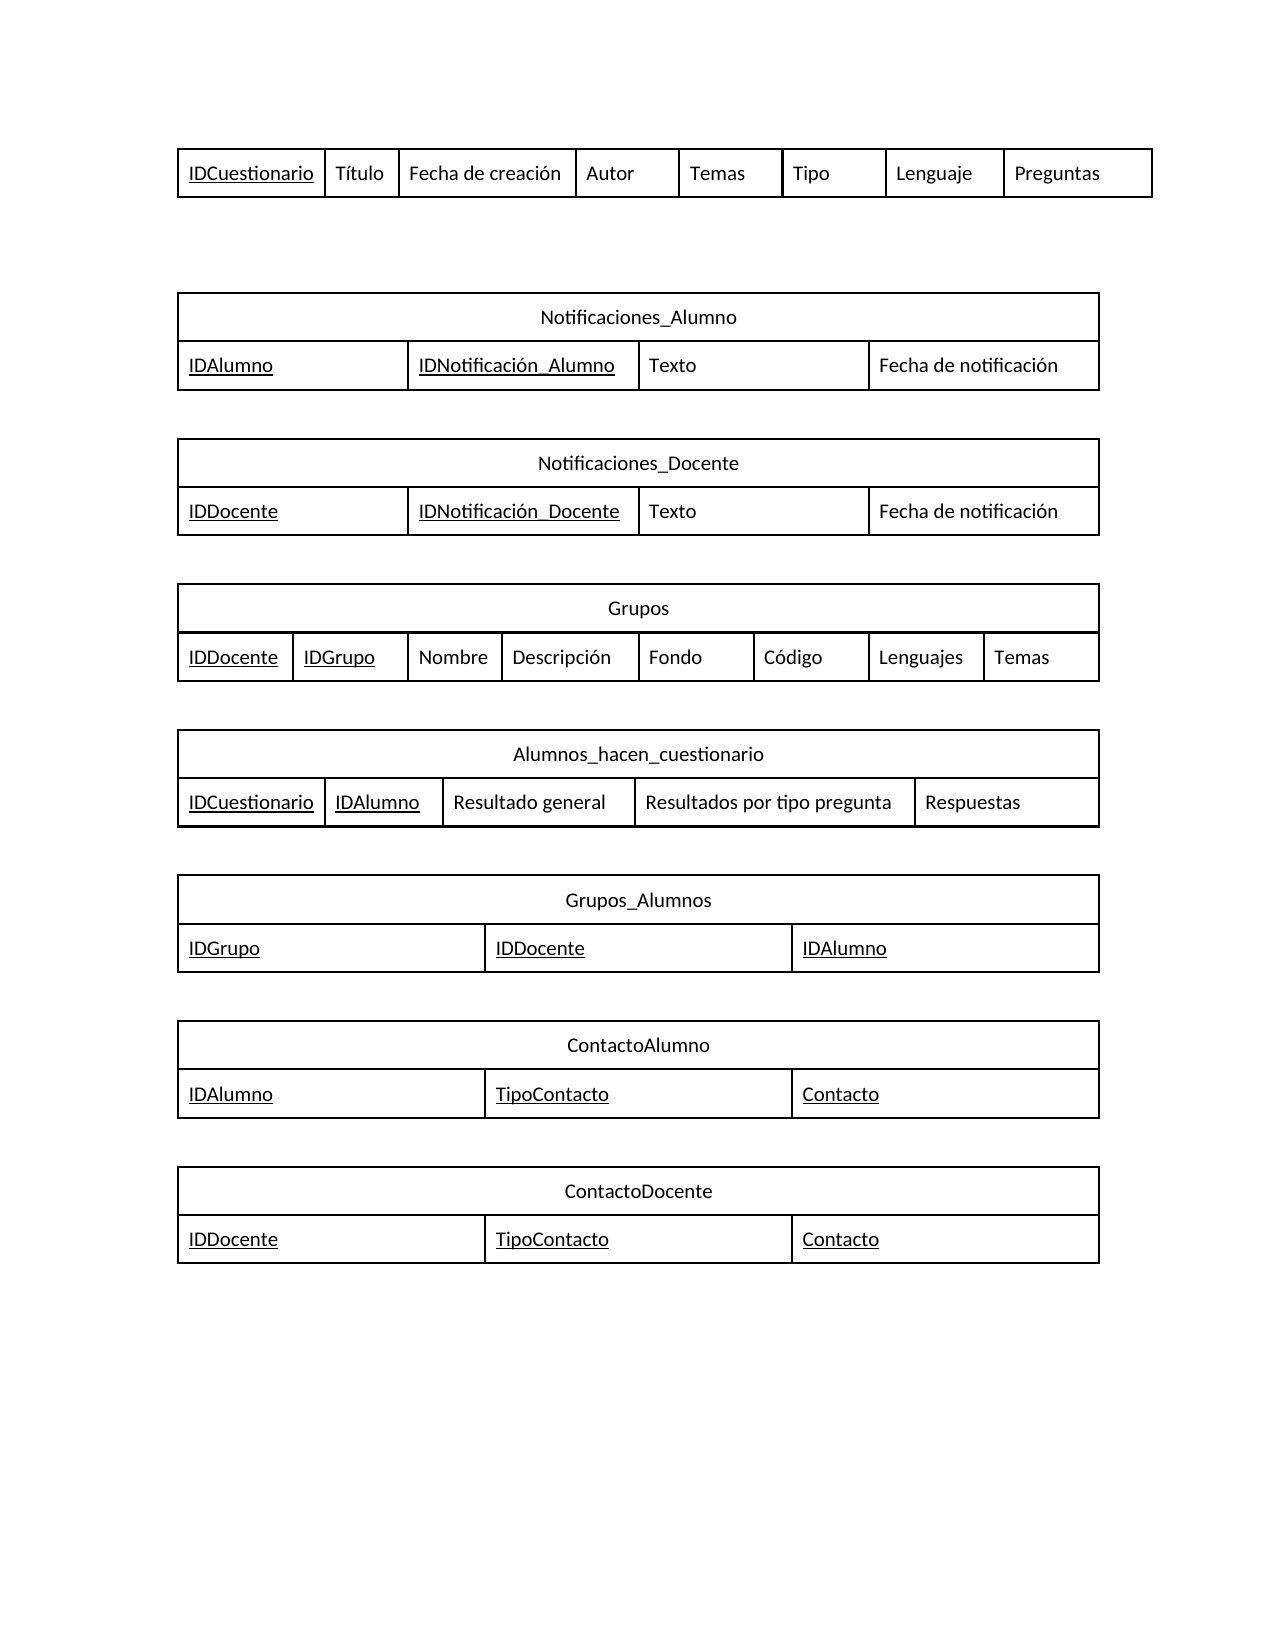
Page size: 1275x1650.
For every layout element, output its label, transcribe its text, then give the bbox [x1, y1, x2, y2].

table_header Notificaciones_Docente [179, 440, 1098, 486]
table_cell IDAlumno [793, 925, 1098, 971]
table_cell IDNotificación_Alumno [409, 342, 638, 388]
table_cell Resultados por tipo pregunta [636, 779, 914, 825]
table_header Grupos_Alumnos [179, 876, 1098, 923]
table_cell IDCuestionario [179, 779, 324, 825]
table_cell Respuestas [916, 779, 1098, 825]
table_cell Texto [640, 342, 868, 388]
table_cell Temas [985, 634, 1098, 680]
table_cell Descripción [503, 634, 638, 680]
table_cell IDDocente [486, 925, 791, 971]
table_cell Lenguaje [887, 150, 1003, 196]
table_cell Resultado general [444, 779, 634, 825]
table_cell Nombre [409, 634, 501, 680]
table_cell Fondo [640, 634, 753, 680]
table_cell Fecha de creación [400, 150, 575, 196]
table_header Grupos [179, 585, 1098, 631]
table_cell IDDocente [179, 488, 407, 534]
table_cell Tipo [784, 150, 885, 196]
table_cell Preguntas [1005, 150, 1151, 196]
table_header ContactoAlumno [179, 1022, 1098, 1068]
table_cell Código [755, 634, 868, 680]
table_header Notificaciones_Alumno [179, 294, 1098, 340]
table_cell TipoContacto [486, 1070, 791, 1117]
table_cell IDDocente [179, 1216, 484, 1262]
table_cell Texto [640, 488, 868, 534]
table_cell Título [326, 150, 398, 196]
table_cell Fecha de notificación [870, 342, 1098, 388]
table_cell IDDocente [179, 634, 292, 680]
table_cell TipoContacto [486, 1216, 791, 1262]
table_cell IDCuestionario [179, 150, 324, 196]
table_header Alumnos_hacen_cuestionario [179, 731, 1098, 777]
table_header ContactoDocente [179, 1168, 1098, 1214]
table_cell IDGrupo [179, 925, 484, 971]
table_cell Contacto [793, 1070, 1098, 1117]
table_cell IDAlumno [179, 1070, 484, 1117]
table_cell Lenguajes [870, 634, 983, 680]
table_cell IDAlumno [326, 779, 442, 825]
table_cell Contacto [793, 1216, 1098, 1262]
table_cell Autor [577, 150, 678, 196]
table_cell IDNotificación_Docente [409, 488, 638, 534]
table_cell IDGrupo [294, 634, 407, 680]
table_cell Fecha de notificación [870, 488, 1098, 534]
table_cell IDAlumno [179, 342, 407, 388]
table_cell Temas [680, 150, 781, 196]
